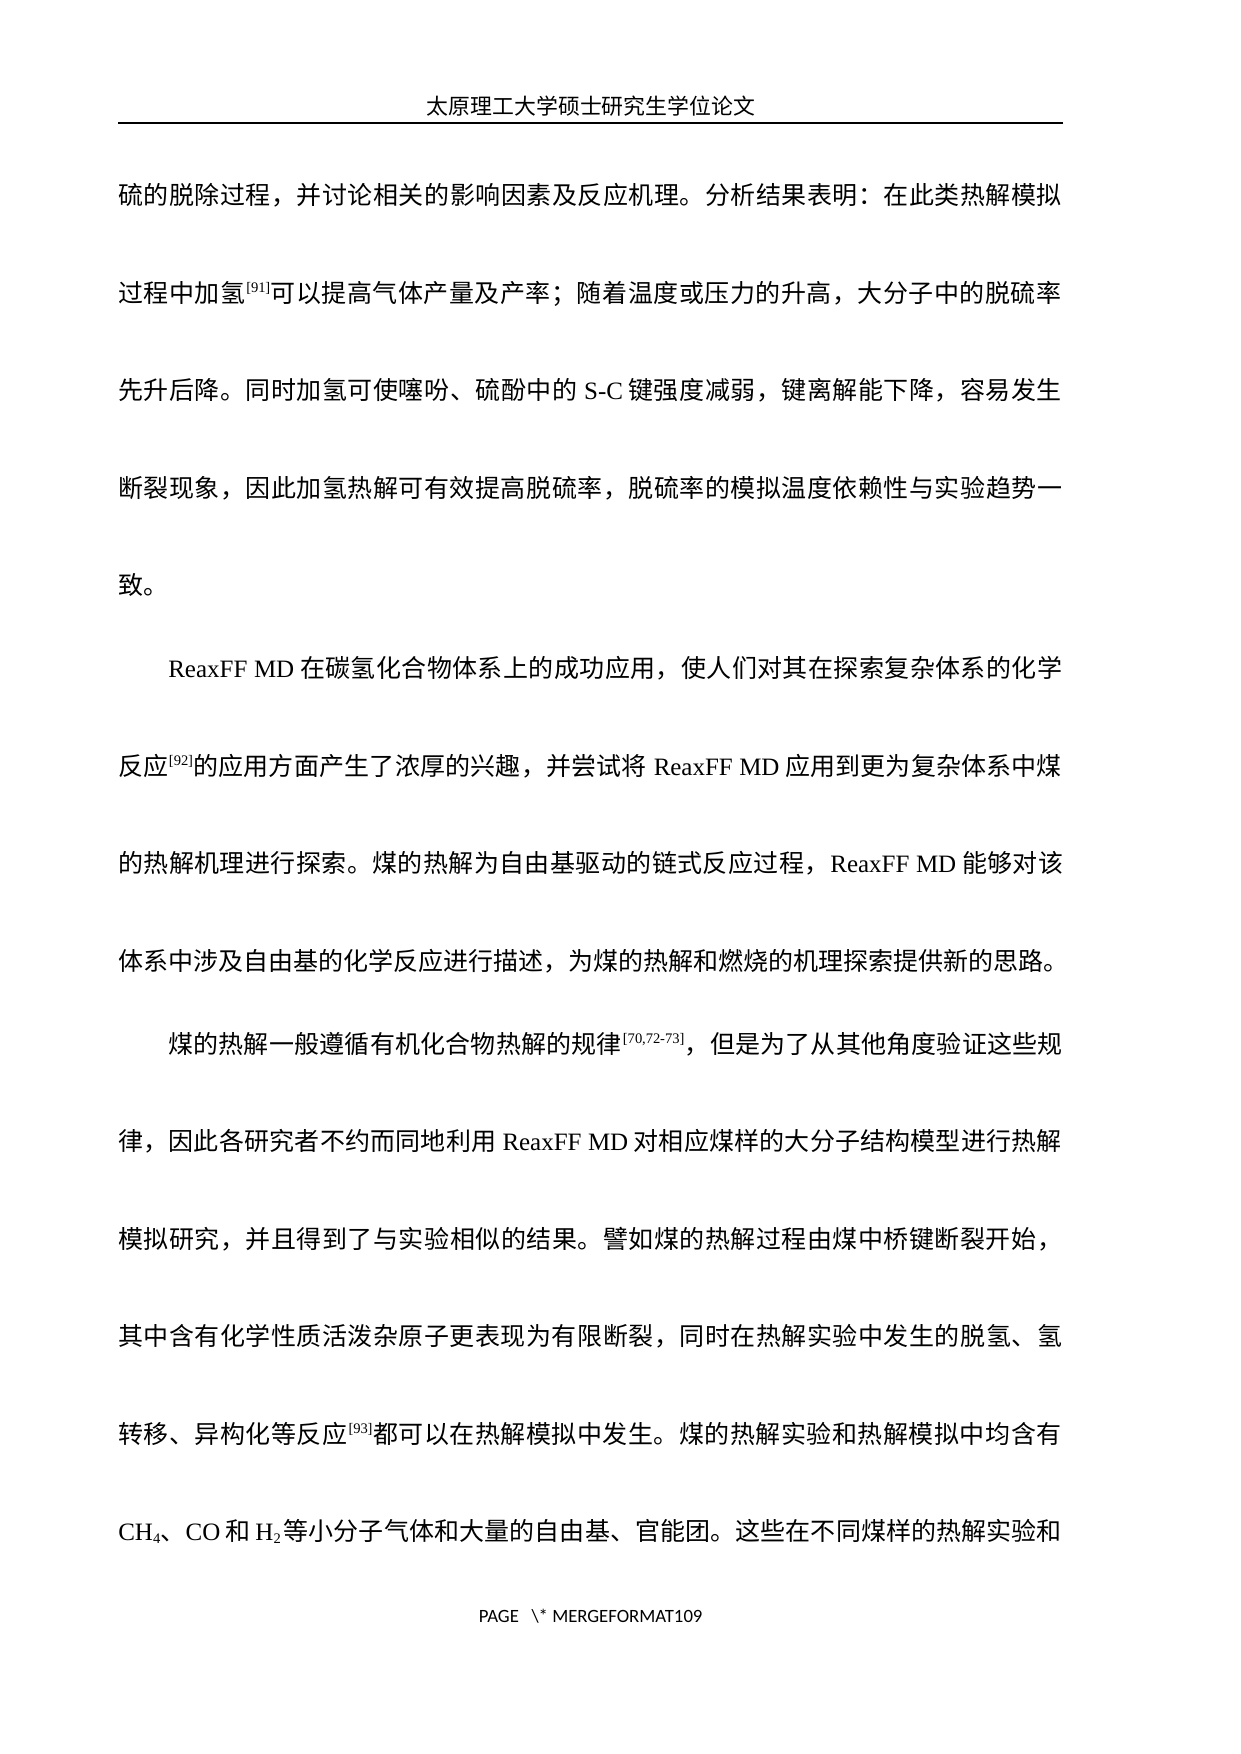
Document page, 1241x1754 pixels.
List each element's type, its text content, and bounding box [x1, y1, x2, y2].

text ReaxFF MD在碳氢化合物体系上的成功应用，使人们对其在探索复杂体系的化学反应[92]的应用方面产生了浓厚的兴趣，并尝试将ReaxFF MD应用到更为复杂体系中煤的热解机理进行探索。煤的热解为自由基驱动的链式反应过程，ReaxFF MD能够对该体系中涉及自由基的化学反应进行描述，为煤的热解和燃烧的机理探索提供新的思路。 [118, 634, 1063, 992]
